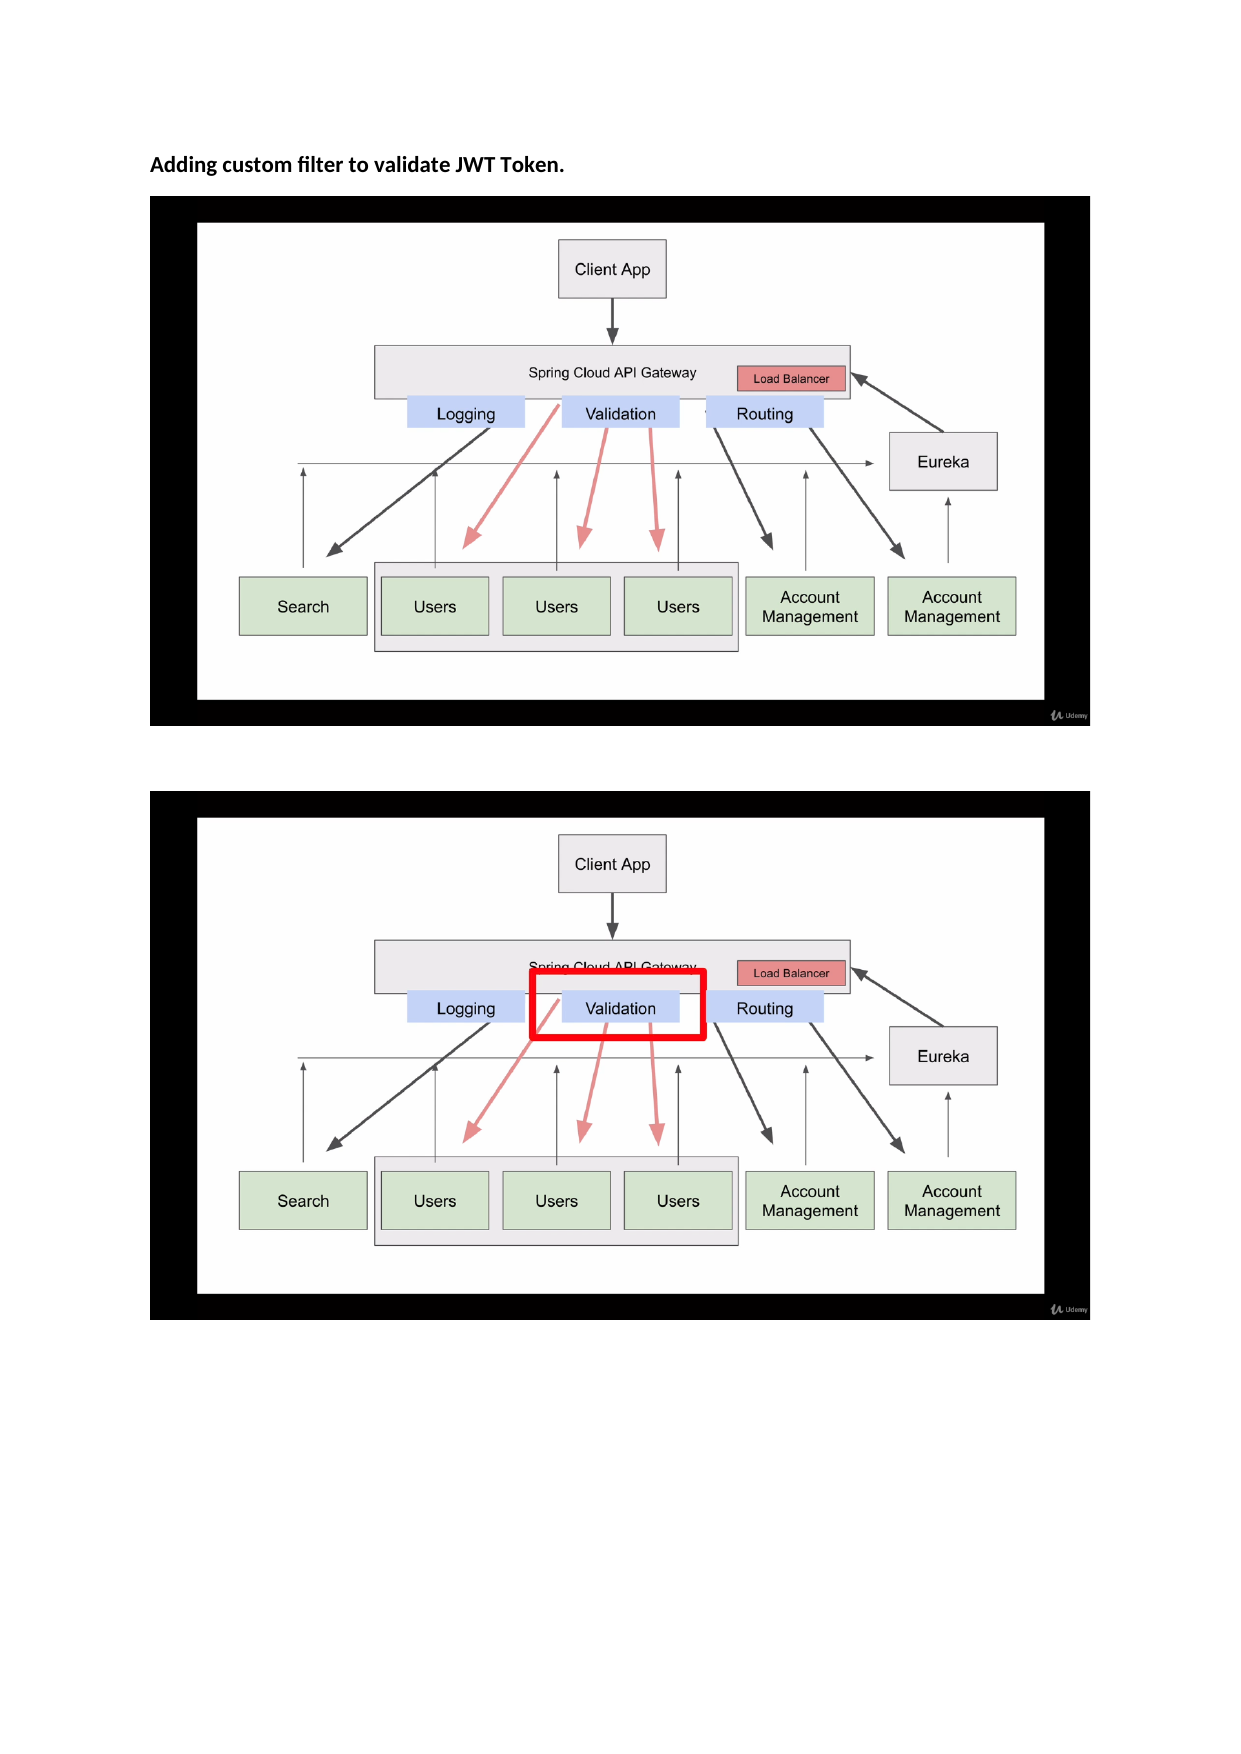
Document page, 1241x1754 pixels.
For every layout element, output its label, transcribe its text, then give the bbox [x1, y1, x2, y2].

text Adding custom filter to validate JWT Token. [150, 150, 1090, 178]
picture [150, 791, 1091, 1320]
picture [150, 196, 1091, 726]
